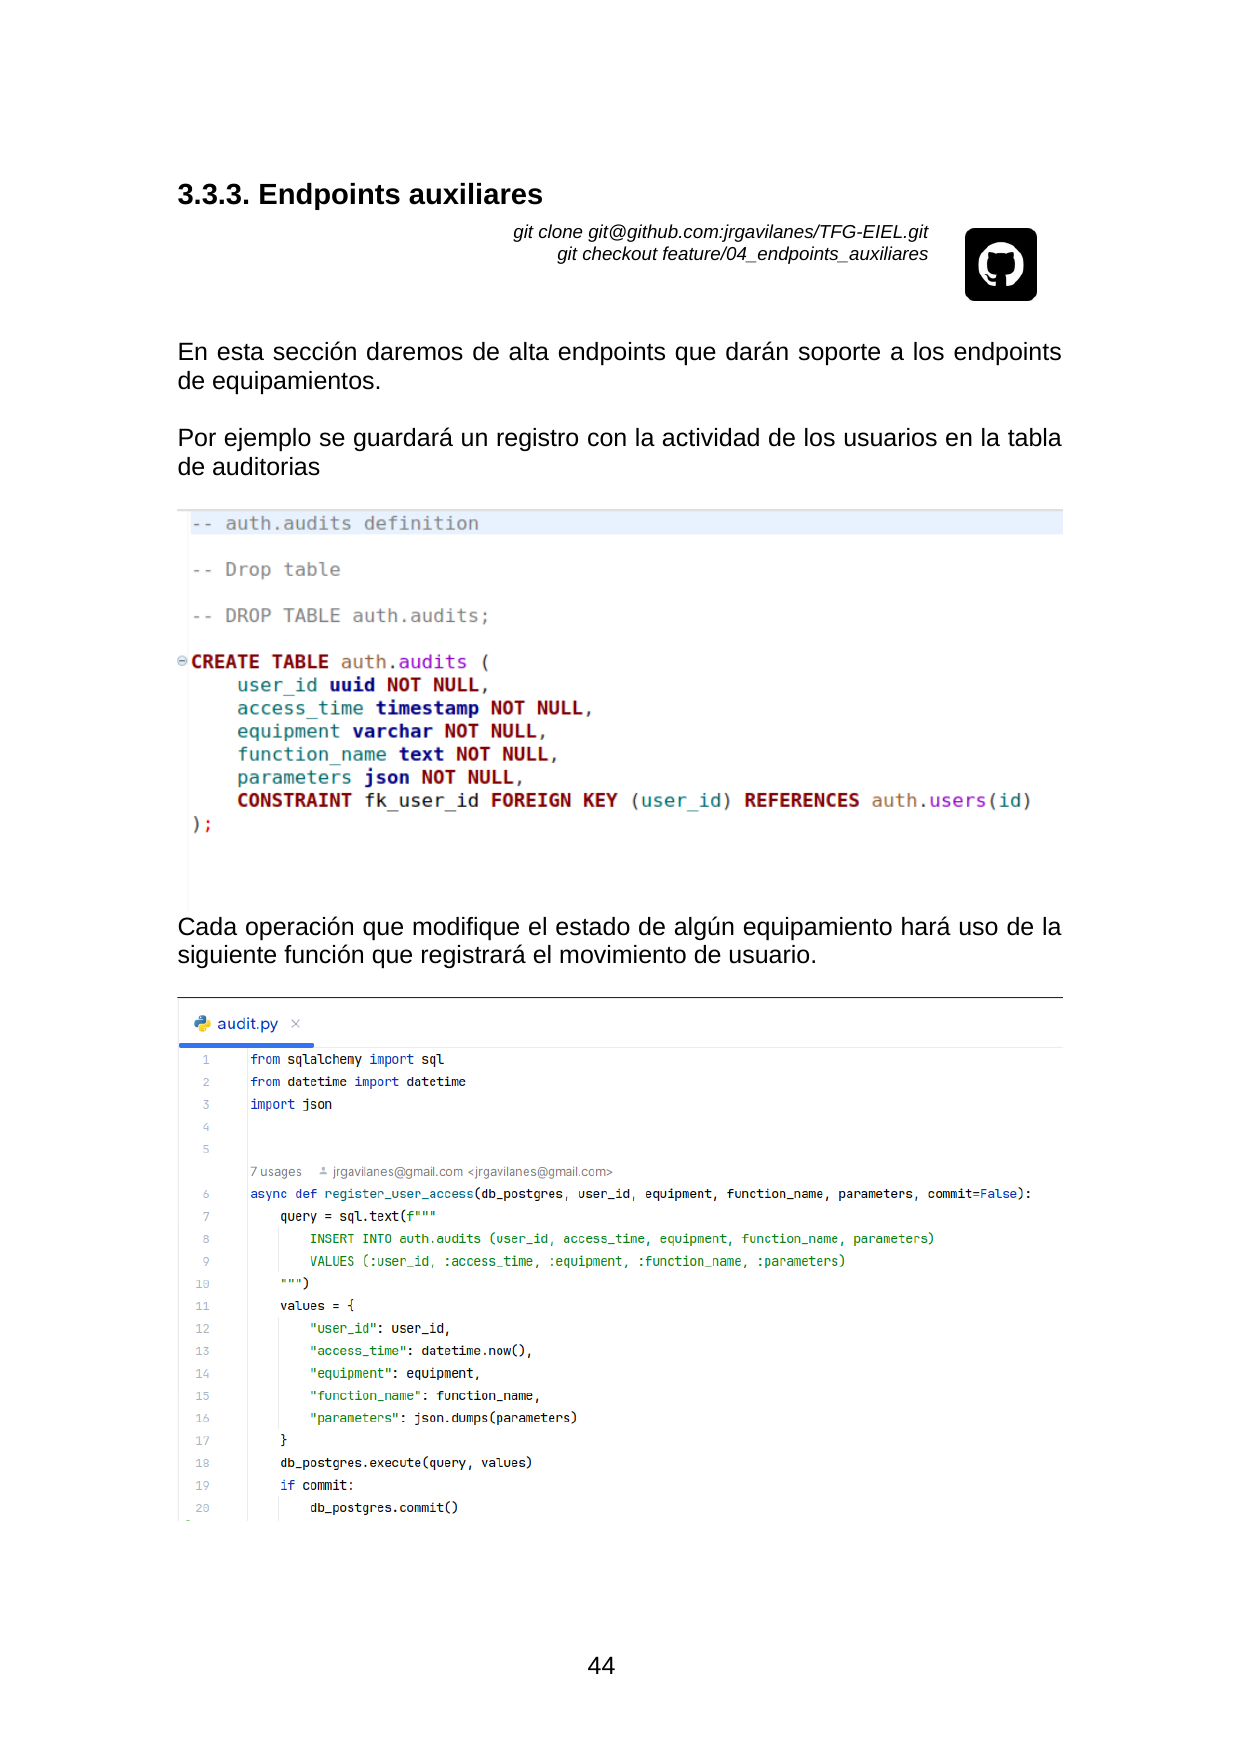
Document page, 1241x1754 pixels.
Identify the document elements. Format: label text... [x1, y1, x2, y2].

picture [177, 997, 1063, 1521]
text En esta sección daremos de alta endpoints que darán soporte a los endpoints de equipamientos. [177, 337, 1063, 394]
subtitle 3.3.3. Endpoints auxiliares [177, 177, 1063, 210]
picture [952, 220, 1051, 307]
text Cada operación que modifique el estado de algún equipamiento hará uso de la siguiente función que registrará el movimiento de usuario. [177, 912, 1063, 969]
text Por ejemplo se guardará un registro con la actividad de los usuarios en la tabla de auditorias [177, 423, 1063, 481]
picture [177, 509, 1063, 912]
